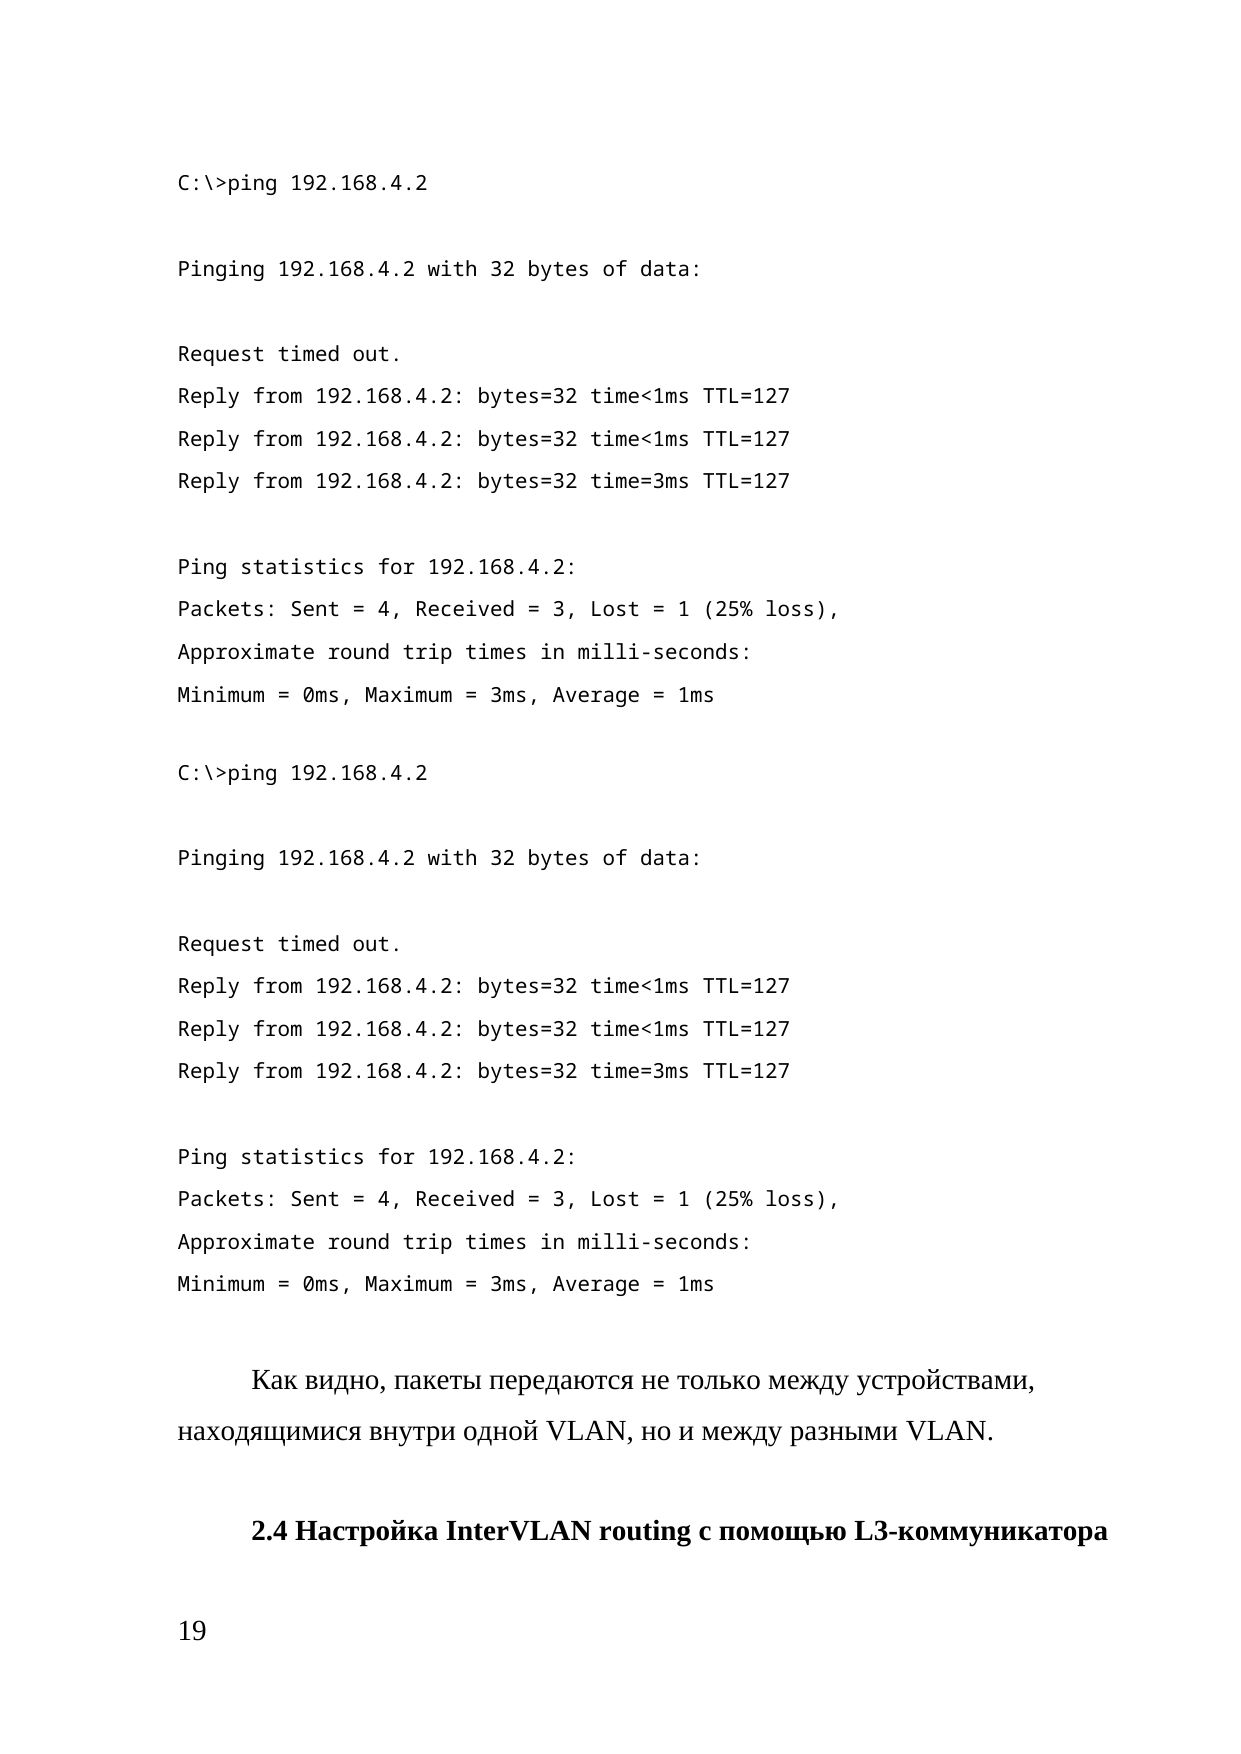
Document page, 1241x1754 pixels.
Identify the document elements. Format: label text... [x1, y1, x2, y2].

text C:\>ping 192.168.4.2 [177, 168, 1152, 197]
text Reply from 192.168.4.2: bytes=32 time<1ms TTL=127 [177, 424, 1152, 452]
text Approximate round trip times in milli-seconds: [177, 637, 1152, 666]
text Request timed out. [177, 339, 1152, 367]
text Pinging 192.168.4.2 with 32 bytes of data: [177, 254, 1152, 282]
text Ping statistics for 192.168.4.2: [177, 1142, 1152, 1170]
text Minimum = 0ms, Maximum = 3ms, Average = 1ms [177, 1269, 1152, 1298]
text Approximate round trip times in milli-seconds: [177, 1227, 1152, 1255]
text Reply from 192.168.4.2: bytes=32 time<1ms TTL=127 [177, 381, 1152, 410]
text Pinging 192.168.4.2 with 32 bytes of data: [177, 843, 1152, 872]
text Packets: Sent = 4, Received = 3, Lost = 1 (25% loss), [177, 1184, 1152, 1213]
text Ping statistics for 192.168.4.2: [177, 552, 1152, 580]
text Request timed out. [177, 929, 1152, 957]
text Как видно, пакеты передаются не только между устройствами, находящимися внутри одной VLAN, но и между разными VLAN. [177, 1362, 1152, 1446]
text Reply from 192.168.4.2: bytes=32 time=3ms TTL=127 [177, 467, 1152, 495]
text 2.4 Настройка InterVLAN routing с помощью L3-коммуникатора [251, 1513, 1152, 1547]
text C:\>ping 192.168.4.2 [177, 758, 1152, 787]
text Reply from 192.168.4.2: bytes=32 time=3ms TTL=127 [177, 1057, 1152, 1085]
text Packets: Sent = 4, Received = 3, Lost = 1 (25% loss), [177, 594, 1152, 623]
text Minimum = 0ms, Maximum = 3ms, Average = 1ms [177, 680, 1152, 708]
text Reply from 192.168.4.2: bytes=32 time<1ms TTL=127 [177, 971, 1152, 1000]
text Reply from 192.168.4.2: bytes=32 time<1ms TTL=127 [177, 1014, 1152, 1042]
